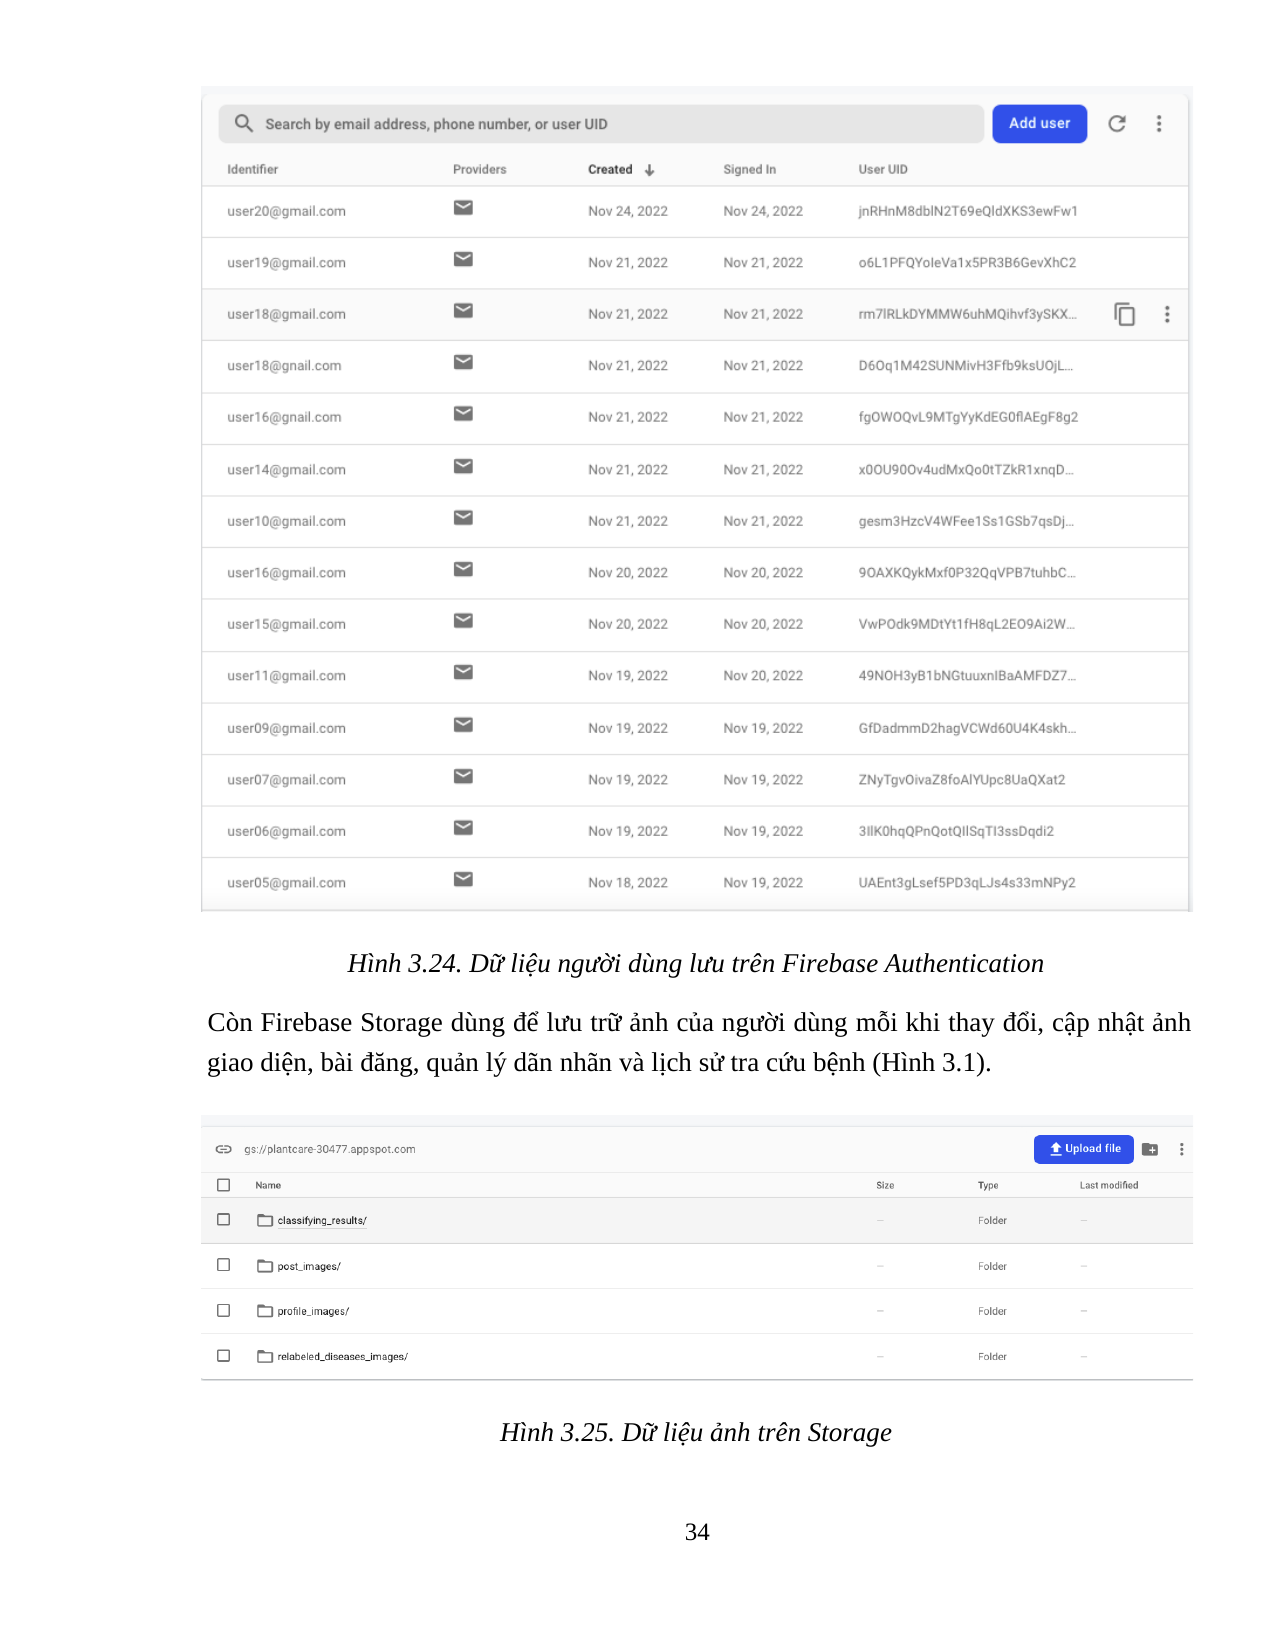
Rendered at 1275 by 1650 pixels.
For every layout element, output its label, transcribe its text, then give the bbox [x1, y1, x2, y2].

text Còn Firebase Storage dùng để lưu trữ ảnh của người dùng mỗi khi thay đổi, cập nhật ảnh giao diện, bài đăng, quản lý dãn nhãn và lịch sử tra cứu bệnh (Hình 3.1). [207, 1006, 1193, 1077]
picture [201, 1115, 1194, 1381]
picture [201, 86, 1194, 912]
